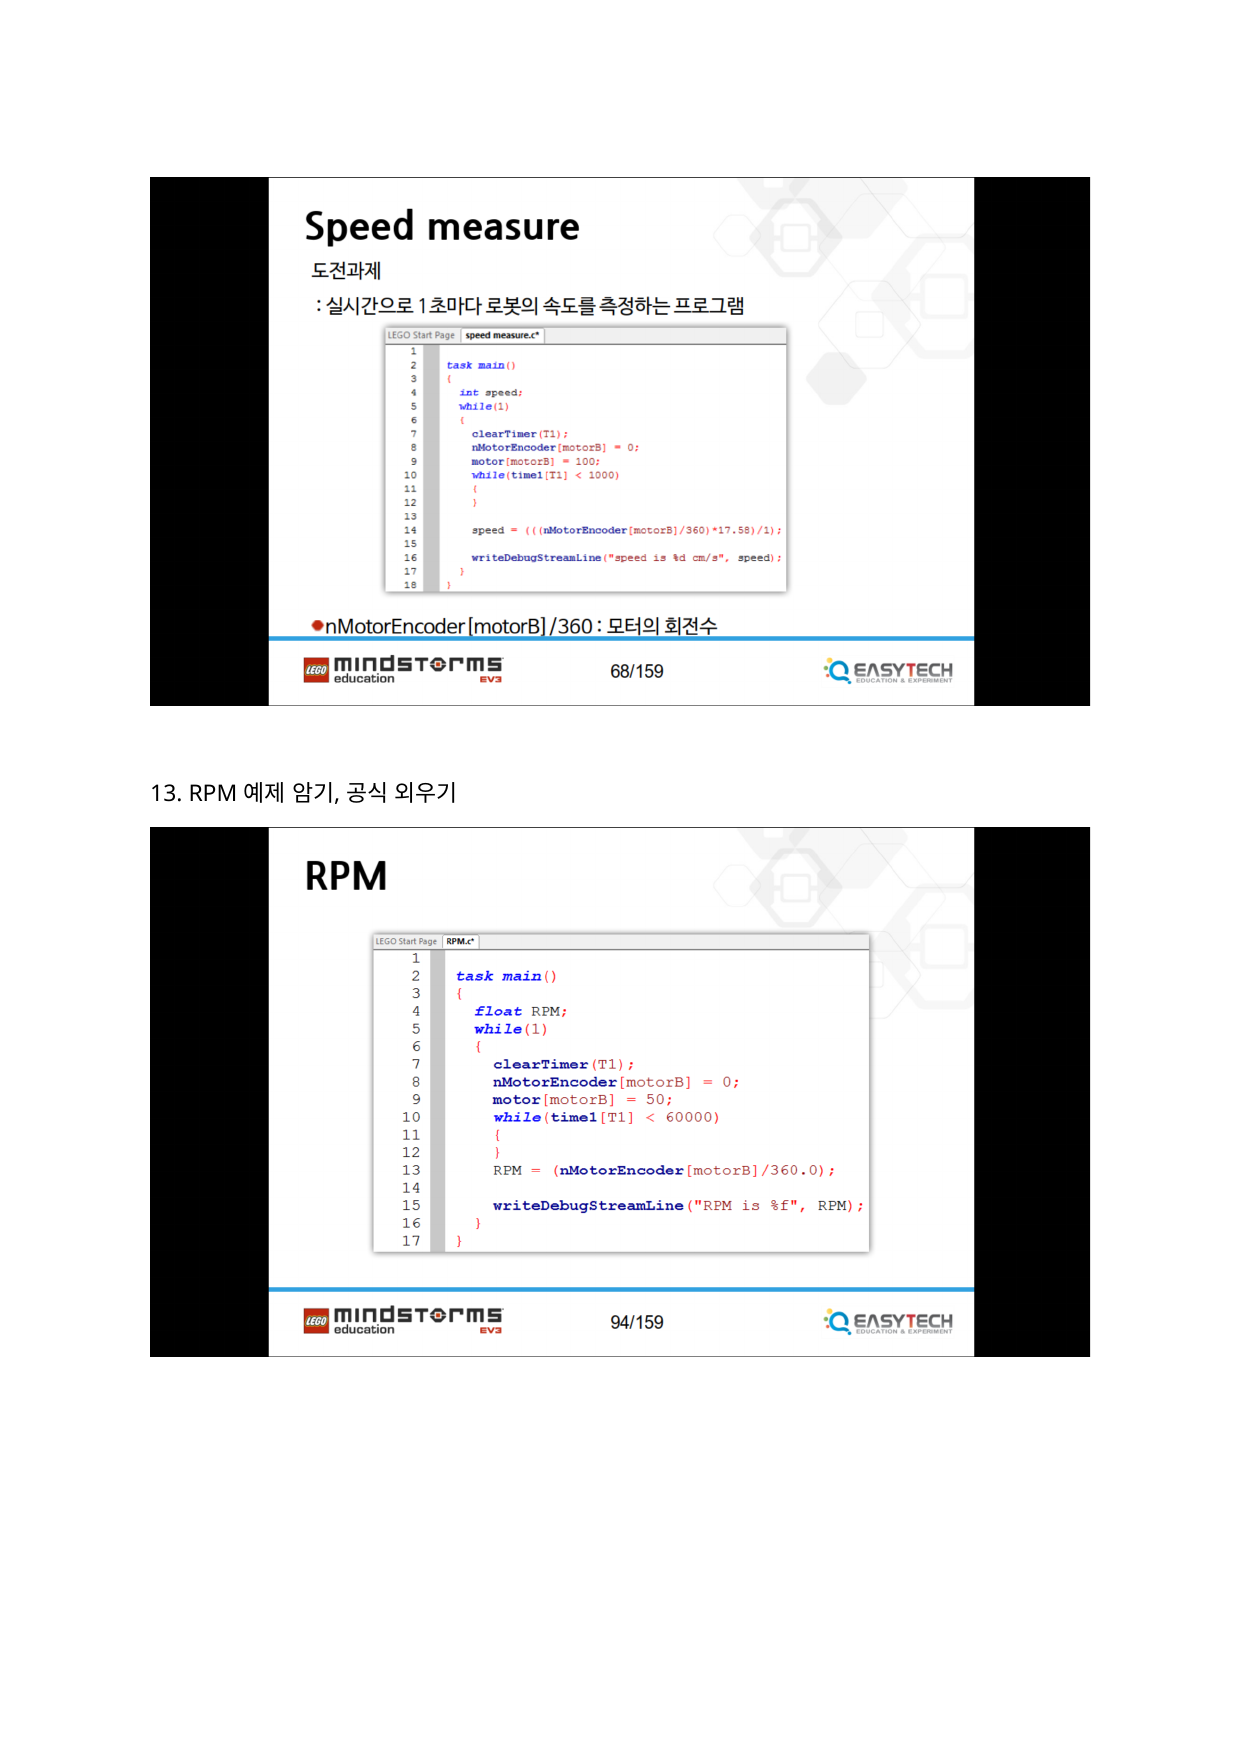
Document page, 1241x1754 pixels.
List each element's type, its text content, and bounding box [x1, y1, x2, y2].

text 13. RPM 예제 암기, 공식 외우기 [150, 775, 1090, 809]
picture [150, 177, 1091, 706]
picture [150, 827, 1091, 1357]
